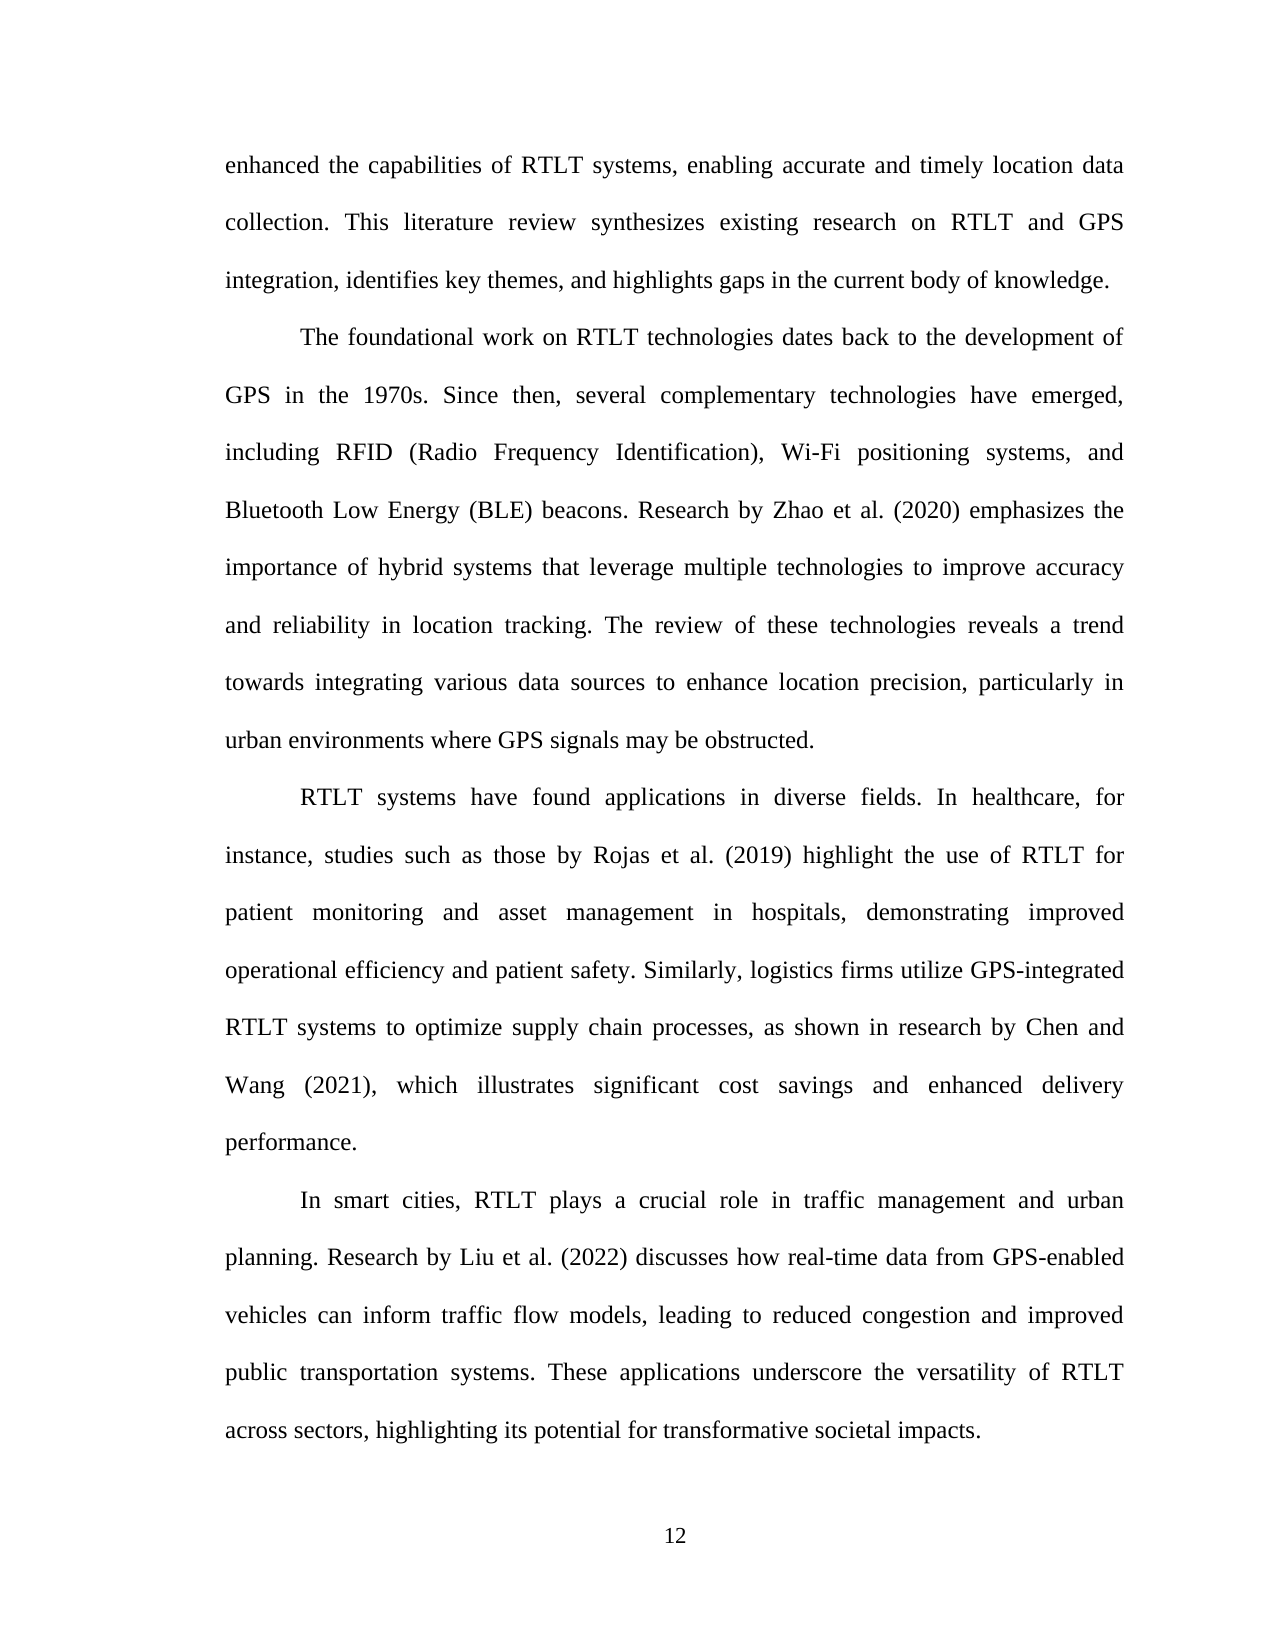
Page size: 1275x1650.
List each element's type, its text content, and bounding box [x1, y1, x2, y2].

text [225, 150, 1125, 294]
text The foundational work on RTLT technologies dates back to the development of GPS in the 1970s. Since then, several complementary technologies have emerged, including RFID (Radio Frequency Identification), Wi-Fi positioning systems, and Bluetooth Low Energy (BLE) beacons. Research by Zhao et al. (2020) emphasizes the importance of hybrid systems that leverage multiple technologies to improve accuracy and reliability in location tracking. The review of these technologies reveals a trend towards integrating various data sources to enhance location precision, particularly in urban environments where GPS signals may be obstructed. [225, 322, 1125, 754]
text RTLT systems have found applications in diverse fields. In healthcare, for instance, studies such as those by Rojas et al. (2019) highlight the use of RTLT for patient monitoring and asset management in hospitals, demonstrating improved operational efficiency and patient safety. Similarly, logistics firms utilize GPS-integrated RTLT systems to optimize supply chain processes, as shown in research by Chen and Wang (2021), which illustrates significant cost savings and enhanced delivery performance. [225, 782, 1125, 1156]
text In smart cities, RTLT plays a crucial role in traffic management and urban planning. Research by Liu et al. (2022) discusses how real-time data from GPS-enabled vehicles can inform traffic flow models, leading to reduced congestion and improved public transportation systems. These applications underscore the versatility of RTLT across sectors, highlighting its potential for transformative societal impacts. [225, 1185, 1125, 1444]
